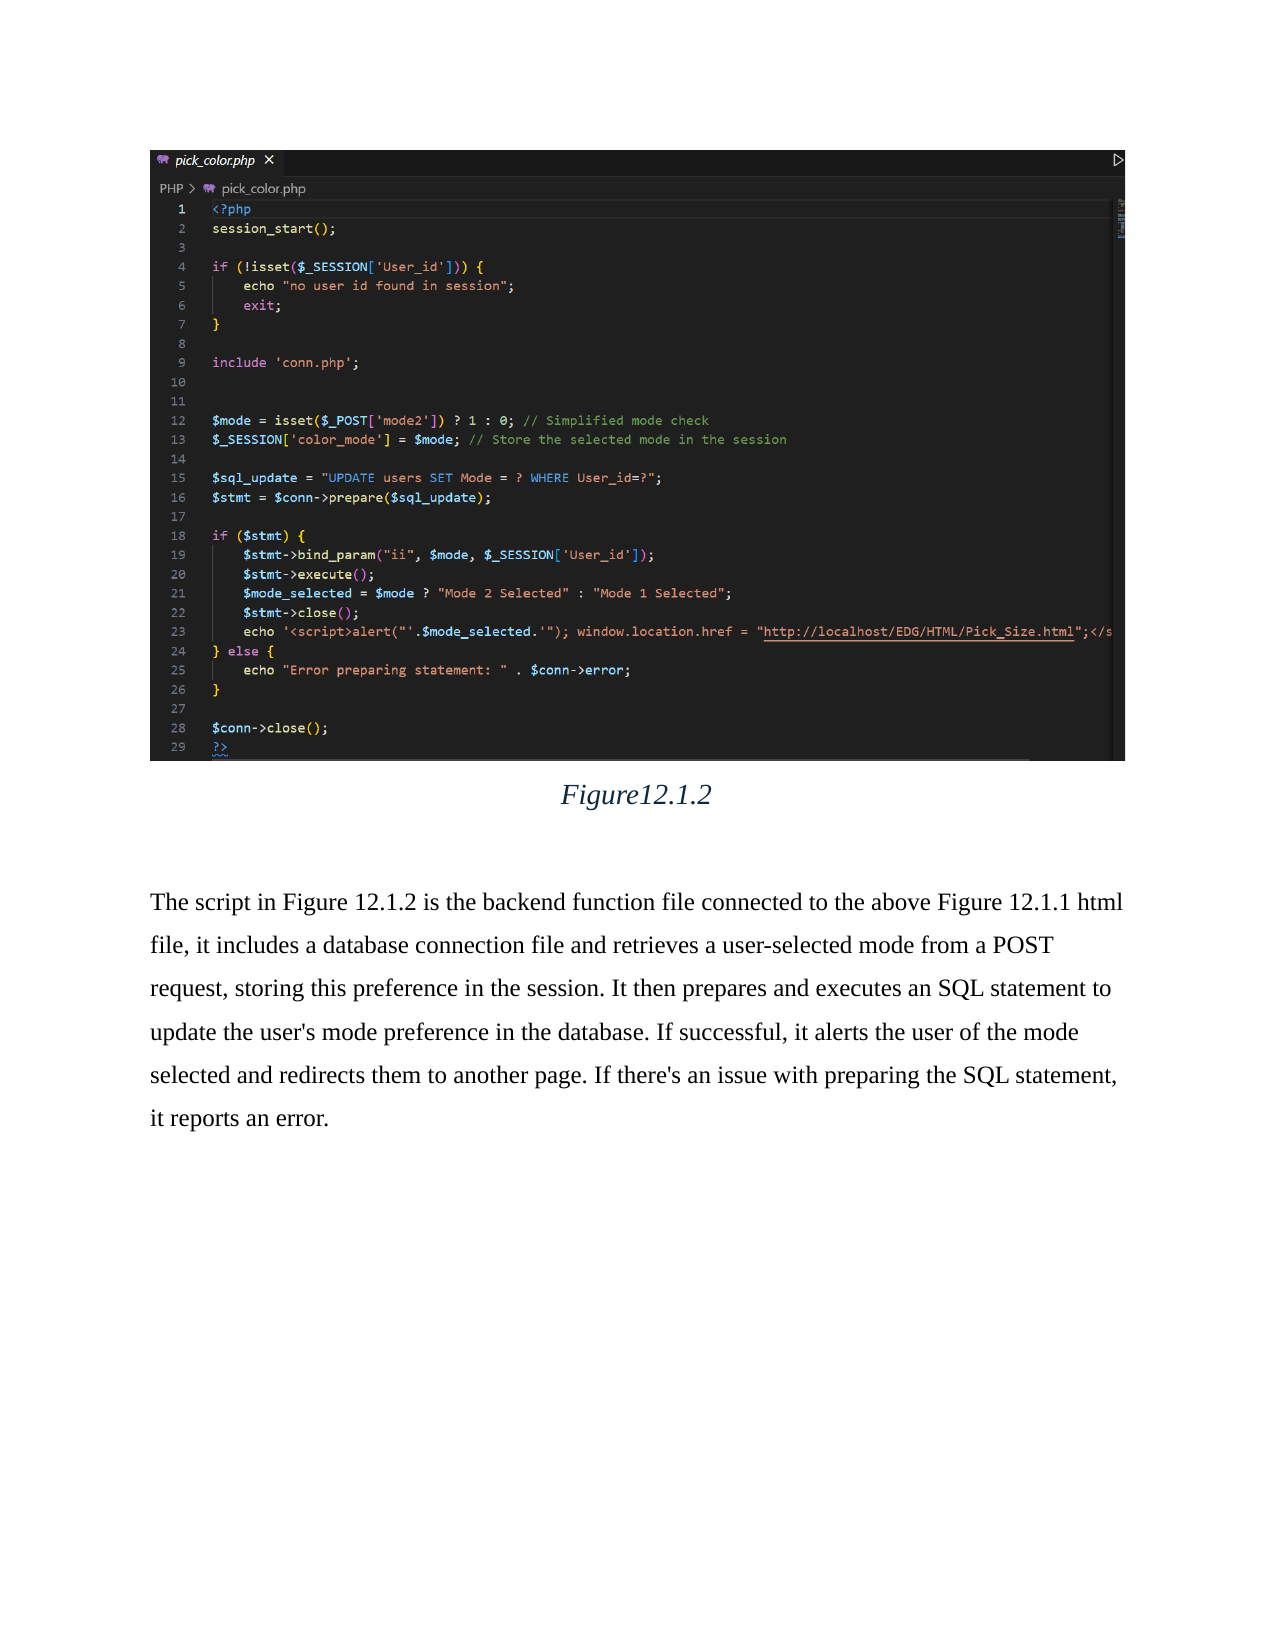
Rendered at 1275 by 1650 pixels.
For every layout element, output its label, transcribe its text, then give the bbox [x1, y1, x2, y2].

text The script in Figure 12.1.2 is the backend function file connected to the above Figure 12.1.1 html file, it includes a database connection file and retrieves a user-selected mode from a POST request, storing this preference in the session. It then prepares and executes an SQL statement to update the user's mode preference in the database. If successful, it alerts the user of the mode selected and redirects them to another page. If there's an issue with preparing the SQL statement, it reports an error. [150, 887, 1125, 1132]
text Figure12.1.2 [150, 777, 1125, 811]
picture [150, 150, 1125, 761]
